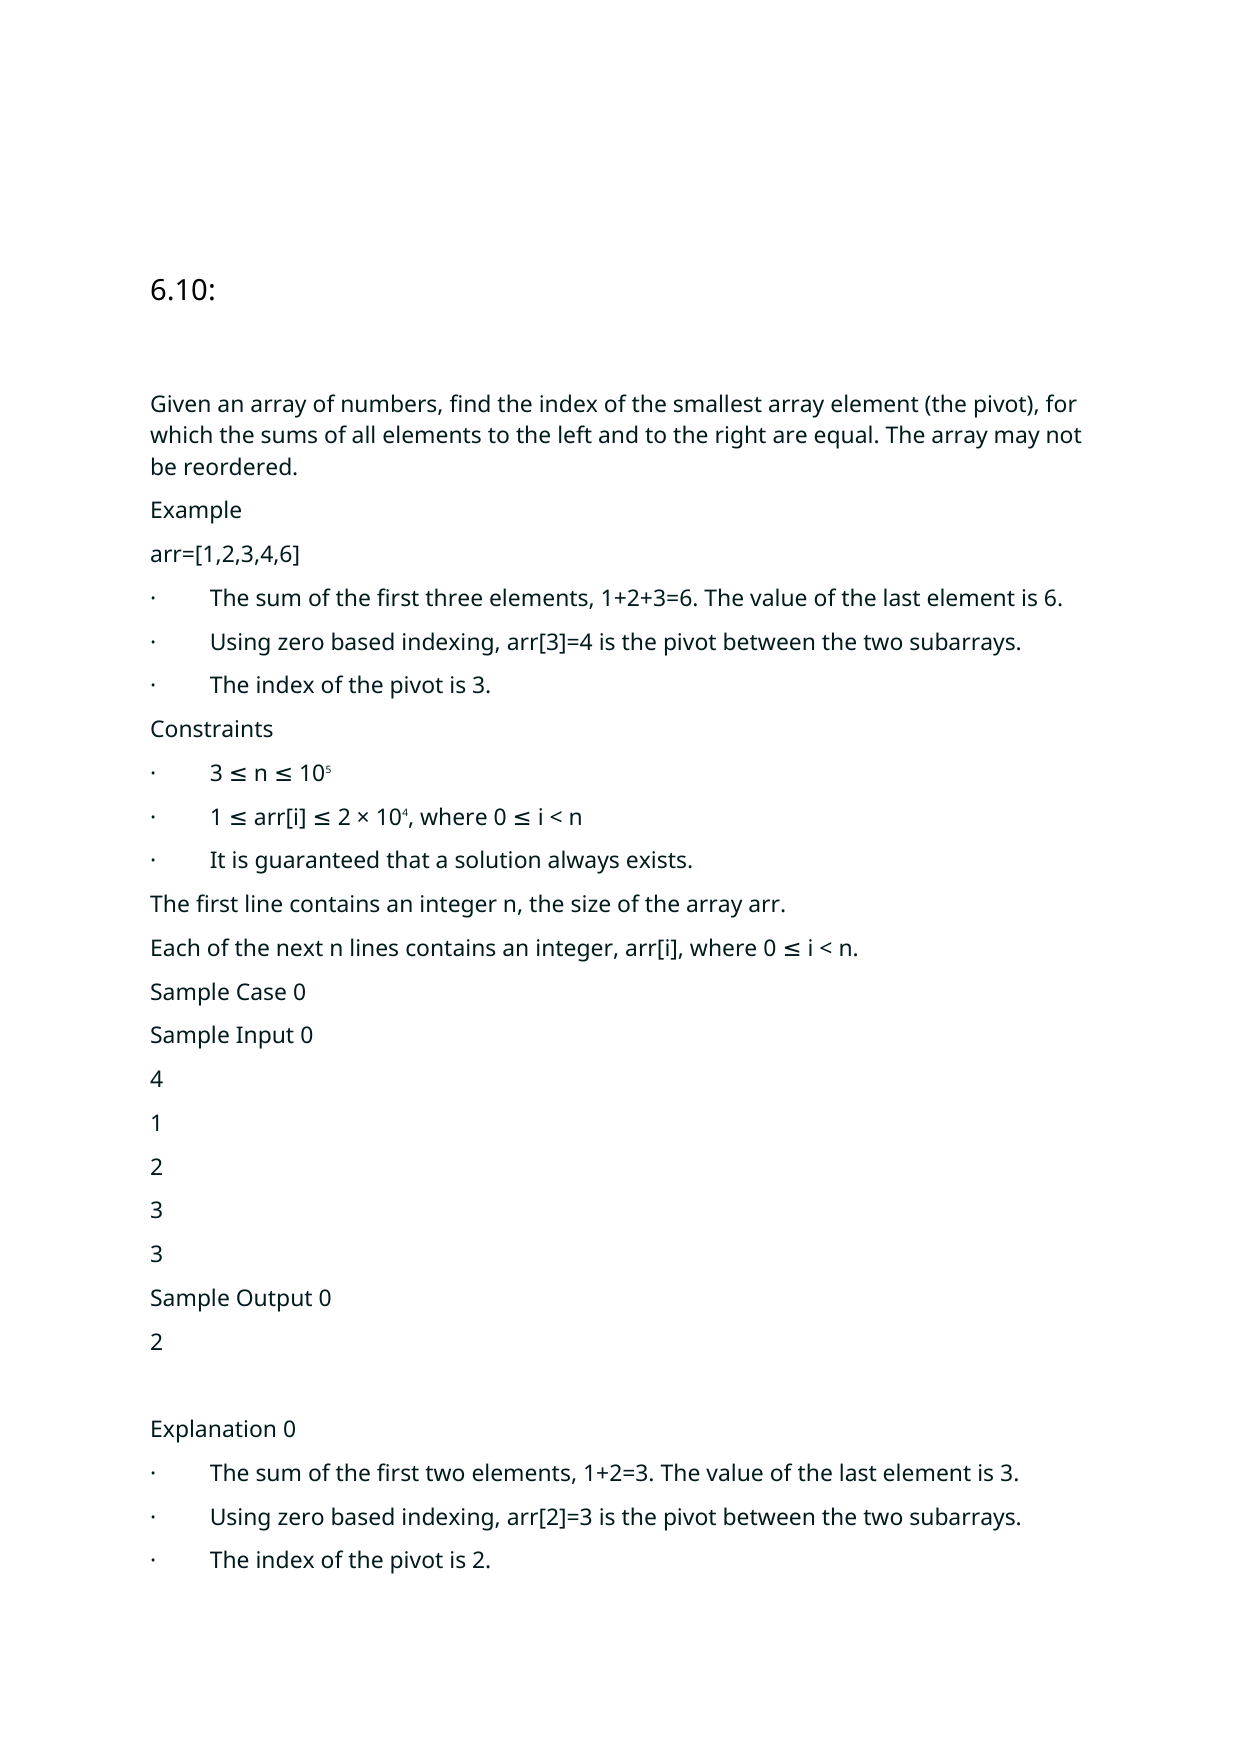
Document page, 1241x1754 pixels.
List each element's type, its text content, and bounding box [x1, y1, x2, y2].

text · The index of the pivot is 2. [150, 1544, 1090, 1575]
text · The sum of the first two elements, 1+2=3. The value of the last element is 3. [150, 1457, 1090, 1488]
text Sample Output 0 [150, 1282, 1090, 1313]
text · Using zero based indexing, arr[3]=4 is the pivot between the two subarrays. [150, 625, 1090, 657]
text Given an array of numbers, find the index of the smallest array element (the pivot), for which the sums of all elements to the left and to the right are equal. The array may not be reordered. [150, 388, 1090, 482]
text · It is guaranteed that a solution always exists. [150, 844, 1090, 875]
text · The index of the pivot is 3. [150, 669, 1090, 700]
text Each of the next n lines contains an integer, arr[i], where 0 ≤ i < n. [150, 932, 1090, 963]
text Explanation 0 [150, 1413, 1090, 1444]
text Constraints [150, 713, 1090, 744]
text Example [150, 494, 1090, 525]
text · The sum of the first three elements, 1+2+3=6. The value of the last element is 6. [150, 582, 1090, 613]
text 4 [150, 1063, 1090, 1094]
text arr=[1,2,3,4,6] [150, 538, 1090, 569]
text 3 [150, 1194, 1090, 1225]
text 3 [150, 1238, 1090, 1269]
text 1 [150, 1107, 1090, 1138]
text 2 [150, 1325, 1090, 1357]
text Sample Input 0 [150, 1019, 1090, 1050]
text · 1 ≤ arr[i] ≤ 2 × 104, where 0 ≤ i < n [150, 800, 1090, 832]
text 2 [150, 1150, 1090, 1182]
text The first line contains an integer n, the size of the array arr. [150, 888, 1090, 919]
text 6.10: [150, 269, 1090, 309]
text · 3 ≤ n ≤ 105 [150, 757, 1090, 788]
text · Using zero based indexing, arr[2]=3 is the pivot between the two subarrays. [150, 1500, 1090, 1532]
text Sample Case 0 [150, 975, 1090, 1007]
